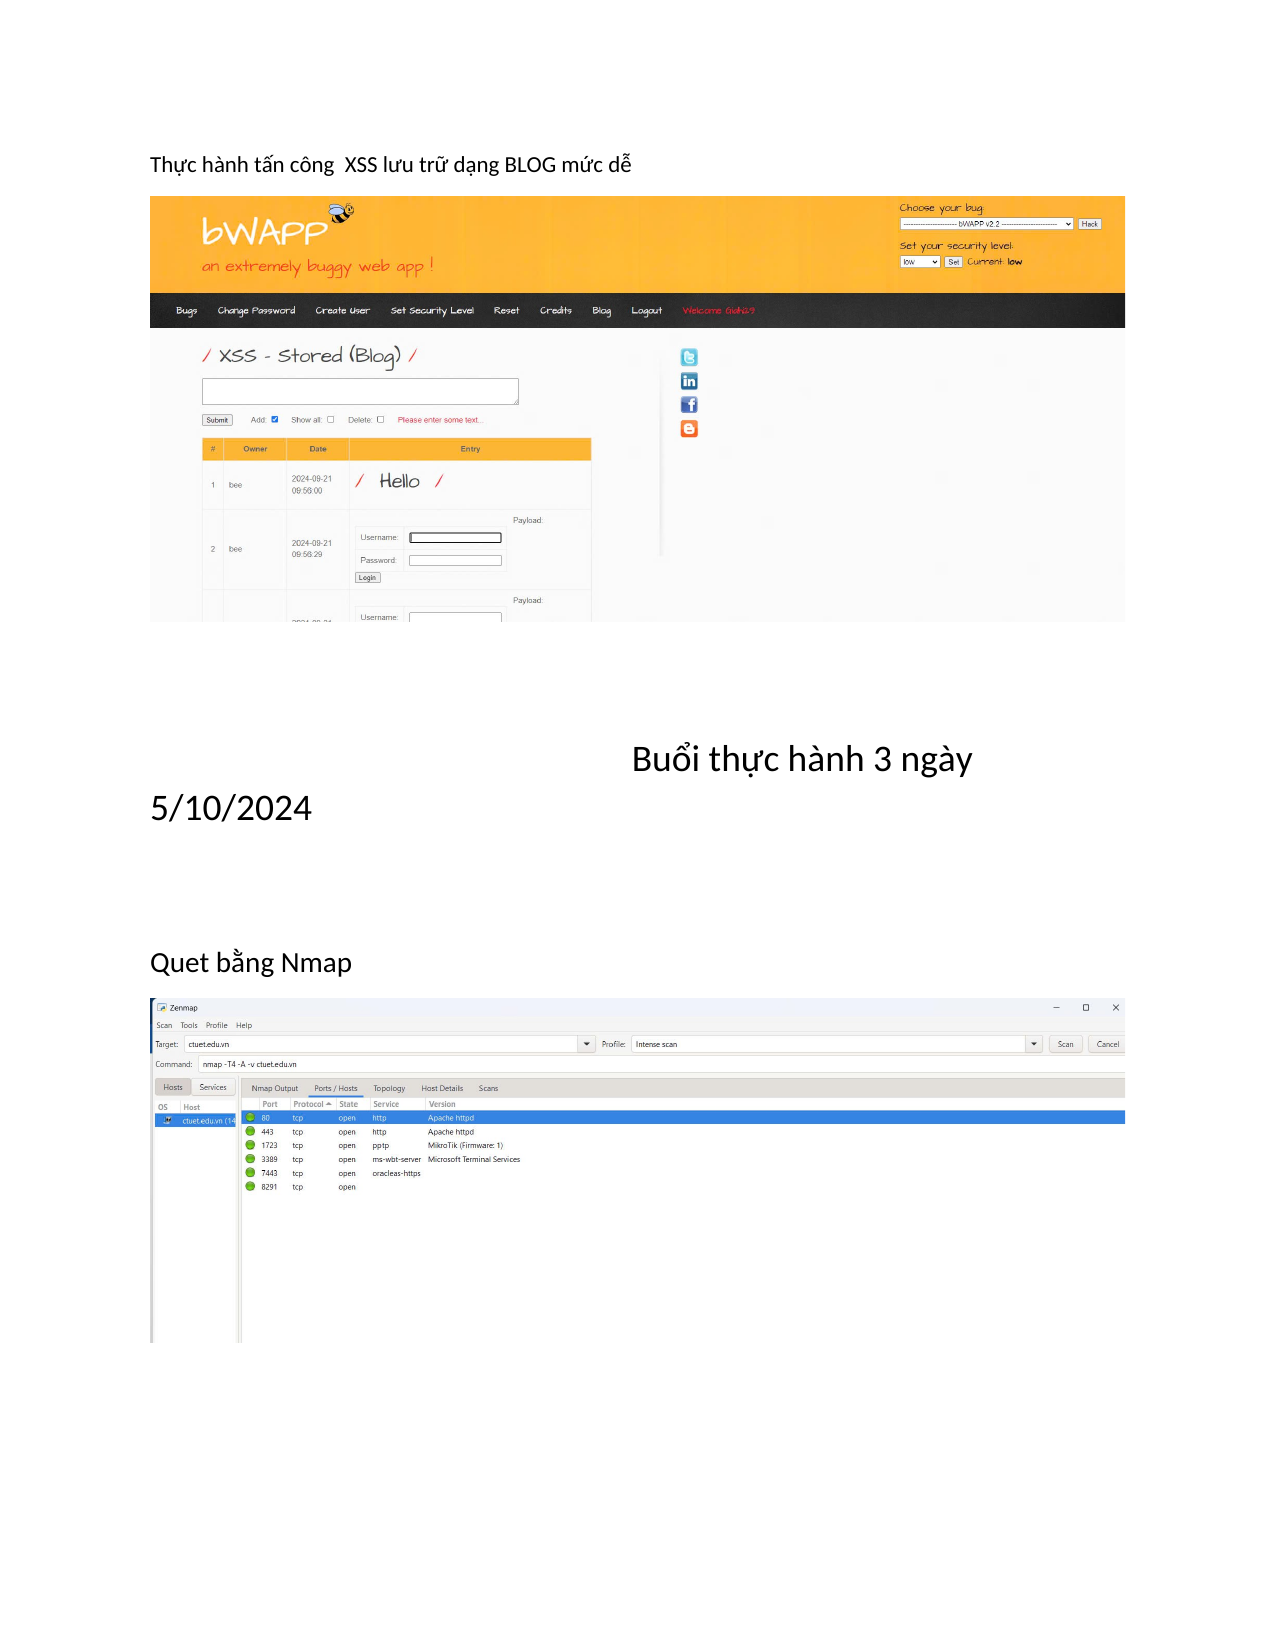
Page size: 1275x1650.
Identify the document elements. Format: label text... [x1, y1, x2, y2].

text Quet bằng Nmap [150, 944, 1125, 979]
picture [150, 998, 1125, 1343]
text Buổi thực hành 3 ngày 5/10/2024 [150, 734, 1125, 830]
text Thực hành tấn công XSS lưu trữ dạng BLOG mức dễ [150, 150, 1125, 178]
picture [150, 196, 1125, 622]
